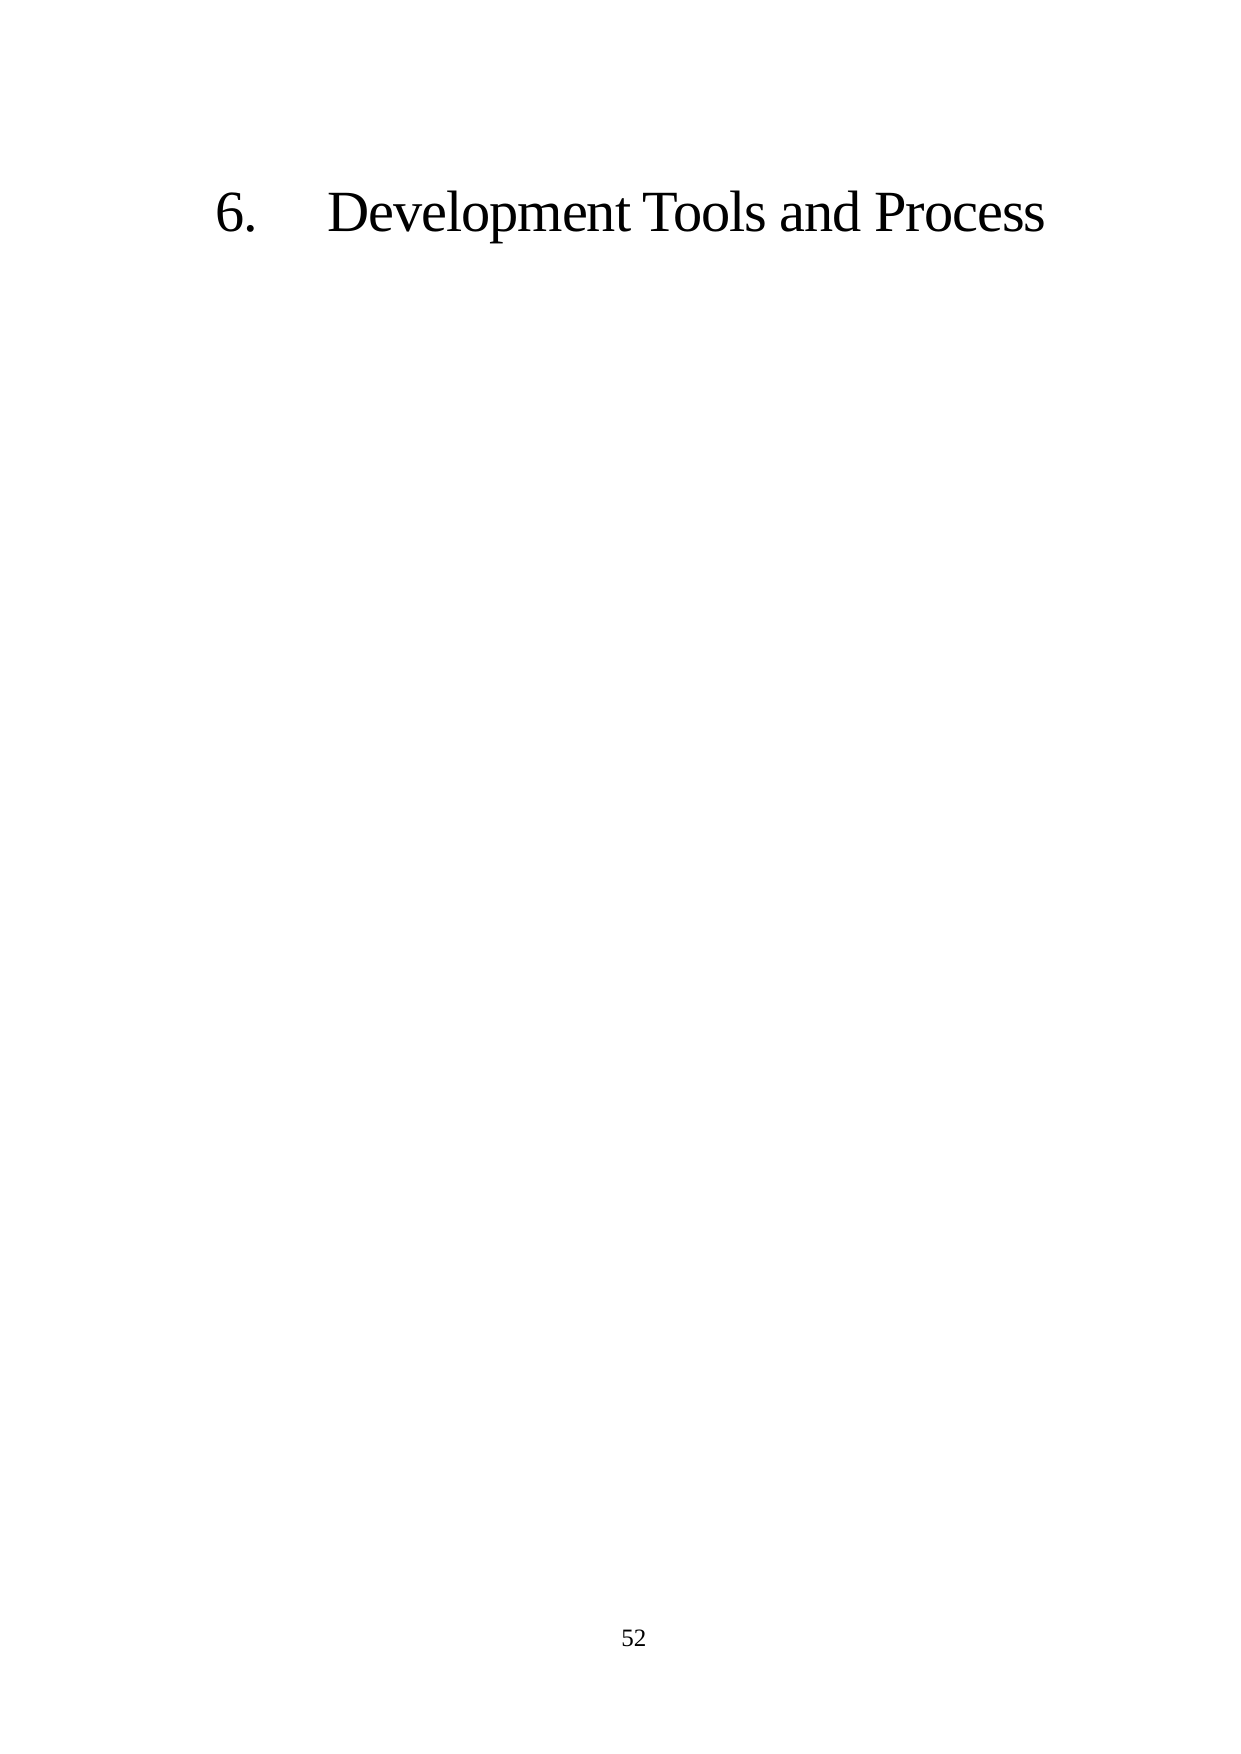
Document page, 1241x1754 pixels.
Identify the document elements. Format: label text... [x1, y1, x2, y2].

title Development Tools and Process [215, 177, 1090, 244]
